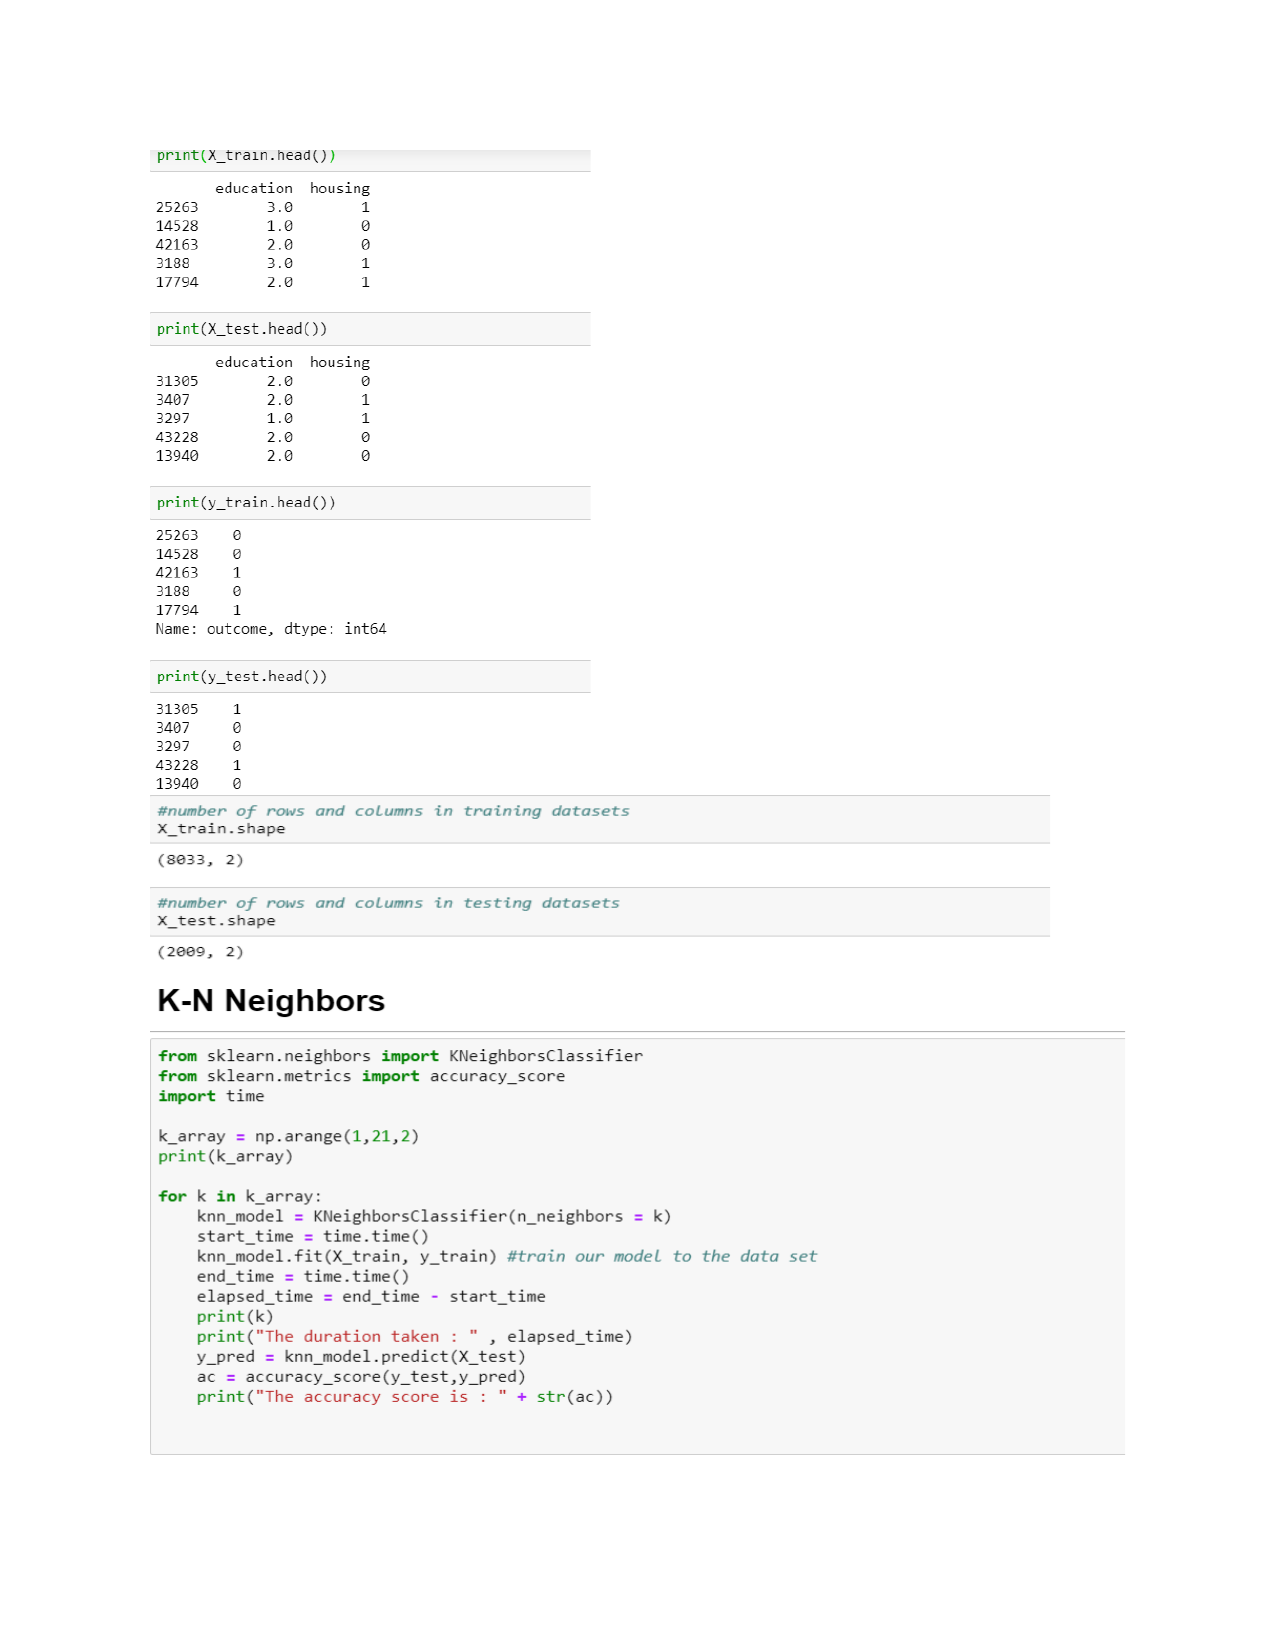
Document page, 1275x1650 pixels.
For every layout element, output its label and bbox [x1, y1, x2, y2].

picture [150, 150, 591, 792]
picture [150, 981, 1125, 1462]
picture [150, 795, 1050, 978]
